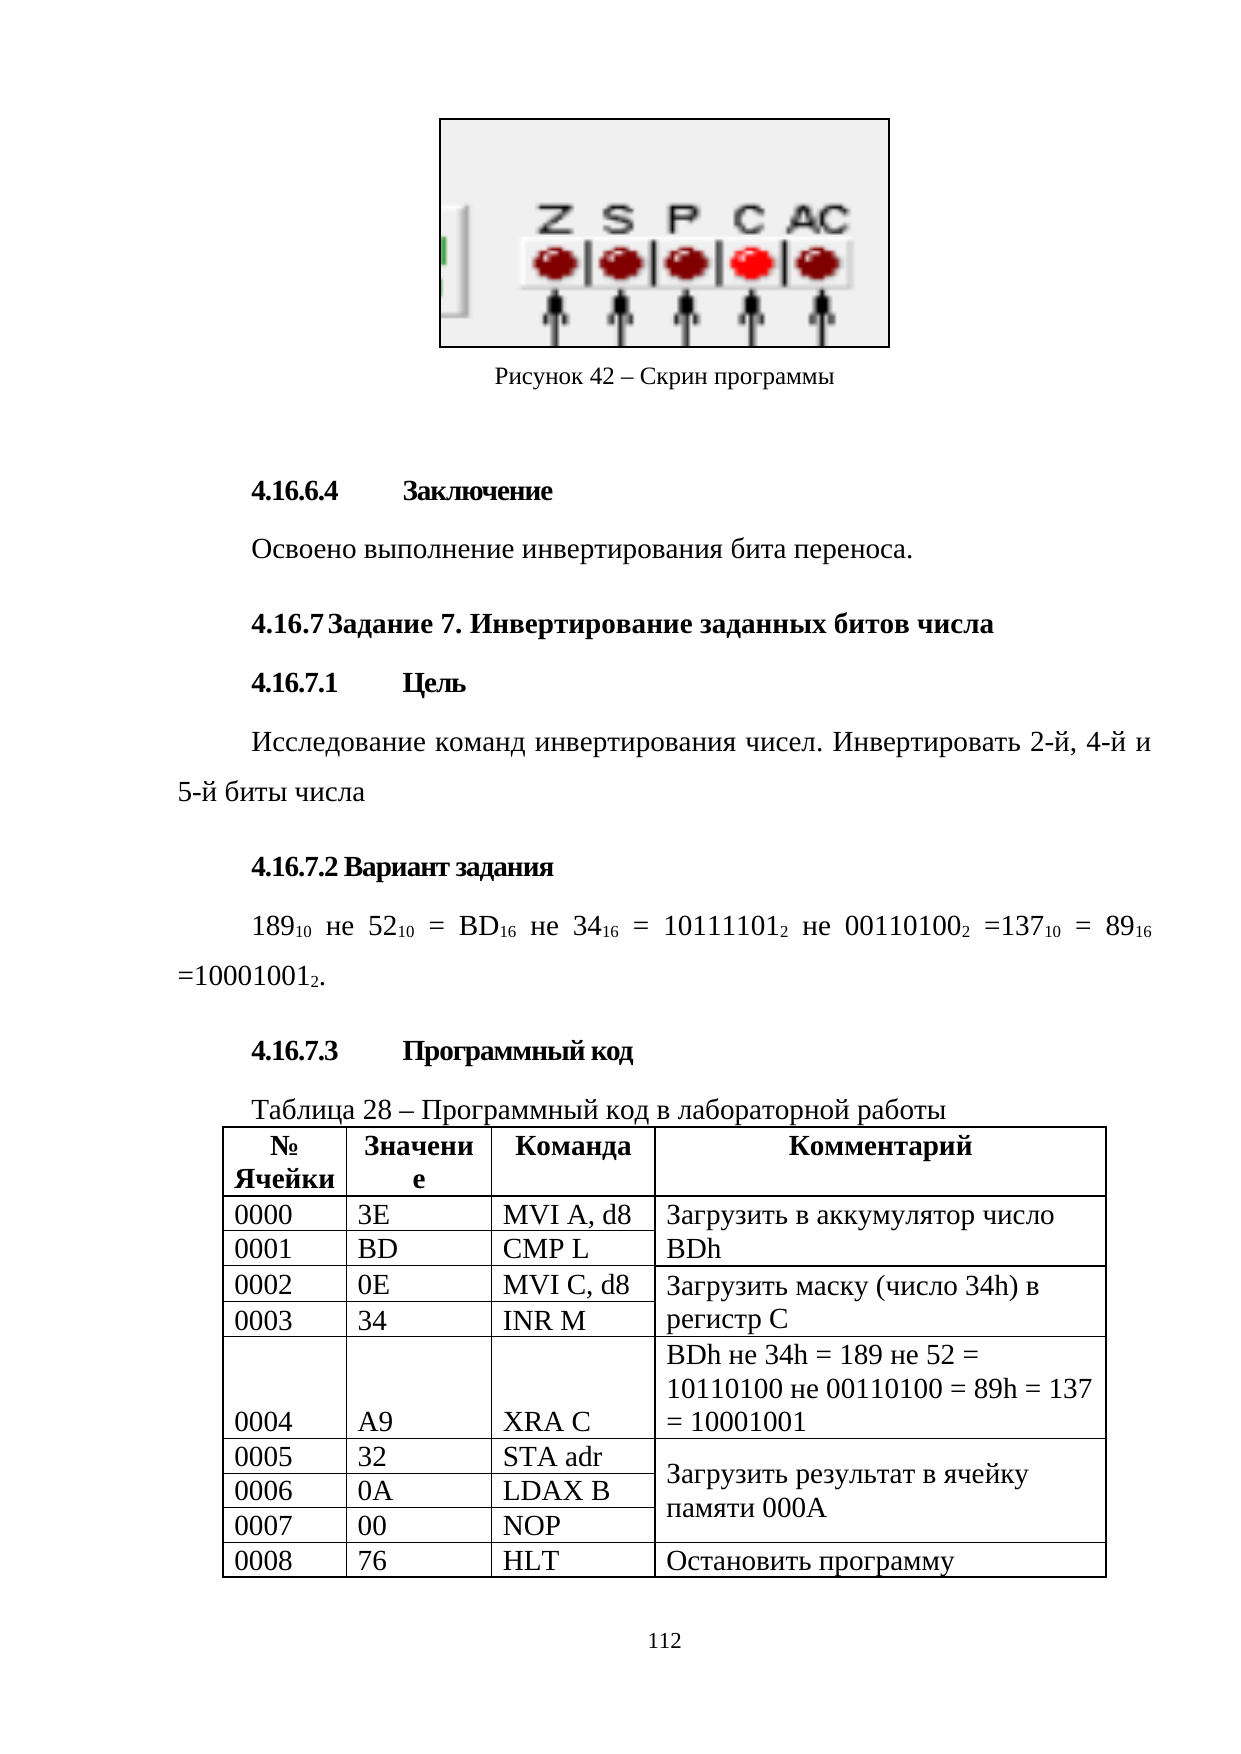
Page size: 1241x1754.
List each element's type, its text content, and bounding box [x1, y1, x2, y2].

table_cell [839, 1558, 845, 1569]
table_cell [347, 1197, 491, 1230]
text Освоено выполнение инвертирования бита переноса. [177, 531, 1152, 565]
title 4.16.7.1 Цель [177, 665, 1152, 699]
text Исследование команд инвертирования чисел. Инвертировать 2-й, 4-й и 5-й биты числа [177, 724, 1152, 807]
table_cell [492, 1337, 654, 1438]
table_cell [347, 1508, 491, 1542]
text 18910 не 5210 = BD16 не 3416 = 101111012 не 001101002 =13710 = 8916 =100010012. [177, 908, 1152, 992]
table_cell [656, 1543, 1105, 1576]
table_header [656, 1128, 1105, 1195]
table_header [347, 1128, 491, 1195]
title 4.16.7.3 Программный код [177, 1033, 1152, 1067]
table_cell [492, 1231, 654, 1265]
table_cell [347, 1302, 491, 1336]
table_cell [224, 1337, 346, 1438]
text Рисунок 42 – Скрин программы [177, 361, 1152, 390]
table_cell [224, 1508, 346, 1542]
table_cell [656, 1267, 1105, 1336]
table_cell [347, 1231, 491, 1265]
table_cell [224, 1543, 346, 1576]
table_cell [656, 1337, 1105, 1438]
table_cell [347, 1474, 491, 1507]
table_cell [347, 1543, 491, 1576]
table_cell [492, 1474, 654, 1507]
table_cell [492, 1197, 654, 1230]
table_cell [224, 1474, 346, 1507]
title 4.16.7.2 Вариант задания [177, 849, 1152, 883]
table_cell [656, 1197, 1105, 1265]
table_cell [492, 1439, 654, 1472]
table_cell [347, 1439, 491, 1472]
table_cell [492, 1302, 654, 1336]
text Таблица 28 – Программный код в лабораторной работы [177, 1092, 1152, 1126]
title 4.16.6.4 Заключение [177, 473, 1152, 506]
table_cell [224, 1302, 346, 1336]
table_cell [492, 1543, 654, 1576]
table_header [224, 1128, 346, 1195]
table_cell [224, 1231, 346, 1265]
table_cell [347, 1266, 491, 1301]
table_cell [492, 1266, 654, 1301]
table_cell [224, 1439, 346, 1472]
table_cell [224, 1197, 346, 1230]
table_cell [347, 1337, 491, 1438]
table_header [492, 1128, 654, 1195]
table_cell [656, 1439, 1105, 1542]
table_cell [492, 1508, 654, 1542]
picture [441, 120, 888, 346]
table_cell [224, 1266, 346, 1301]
subtitle Задание 7. Инвертирование заданных битов числа [177, 607, 1152, 640]
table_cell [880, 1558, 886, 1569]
